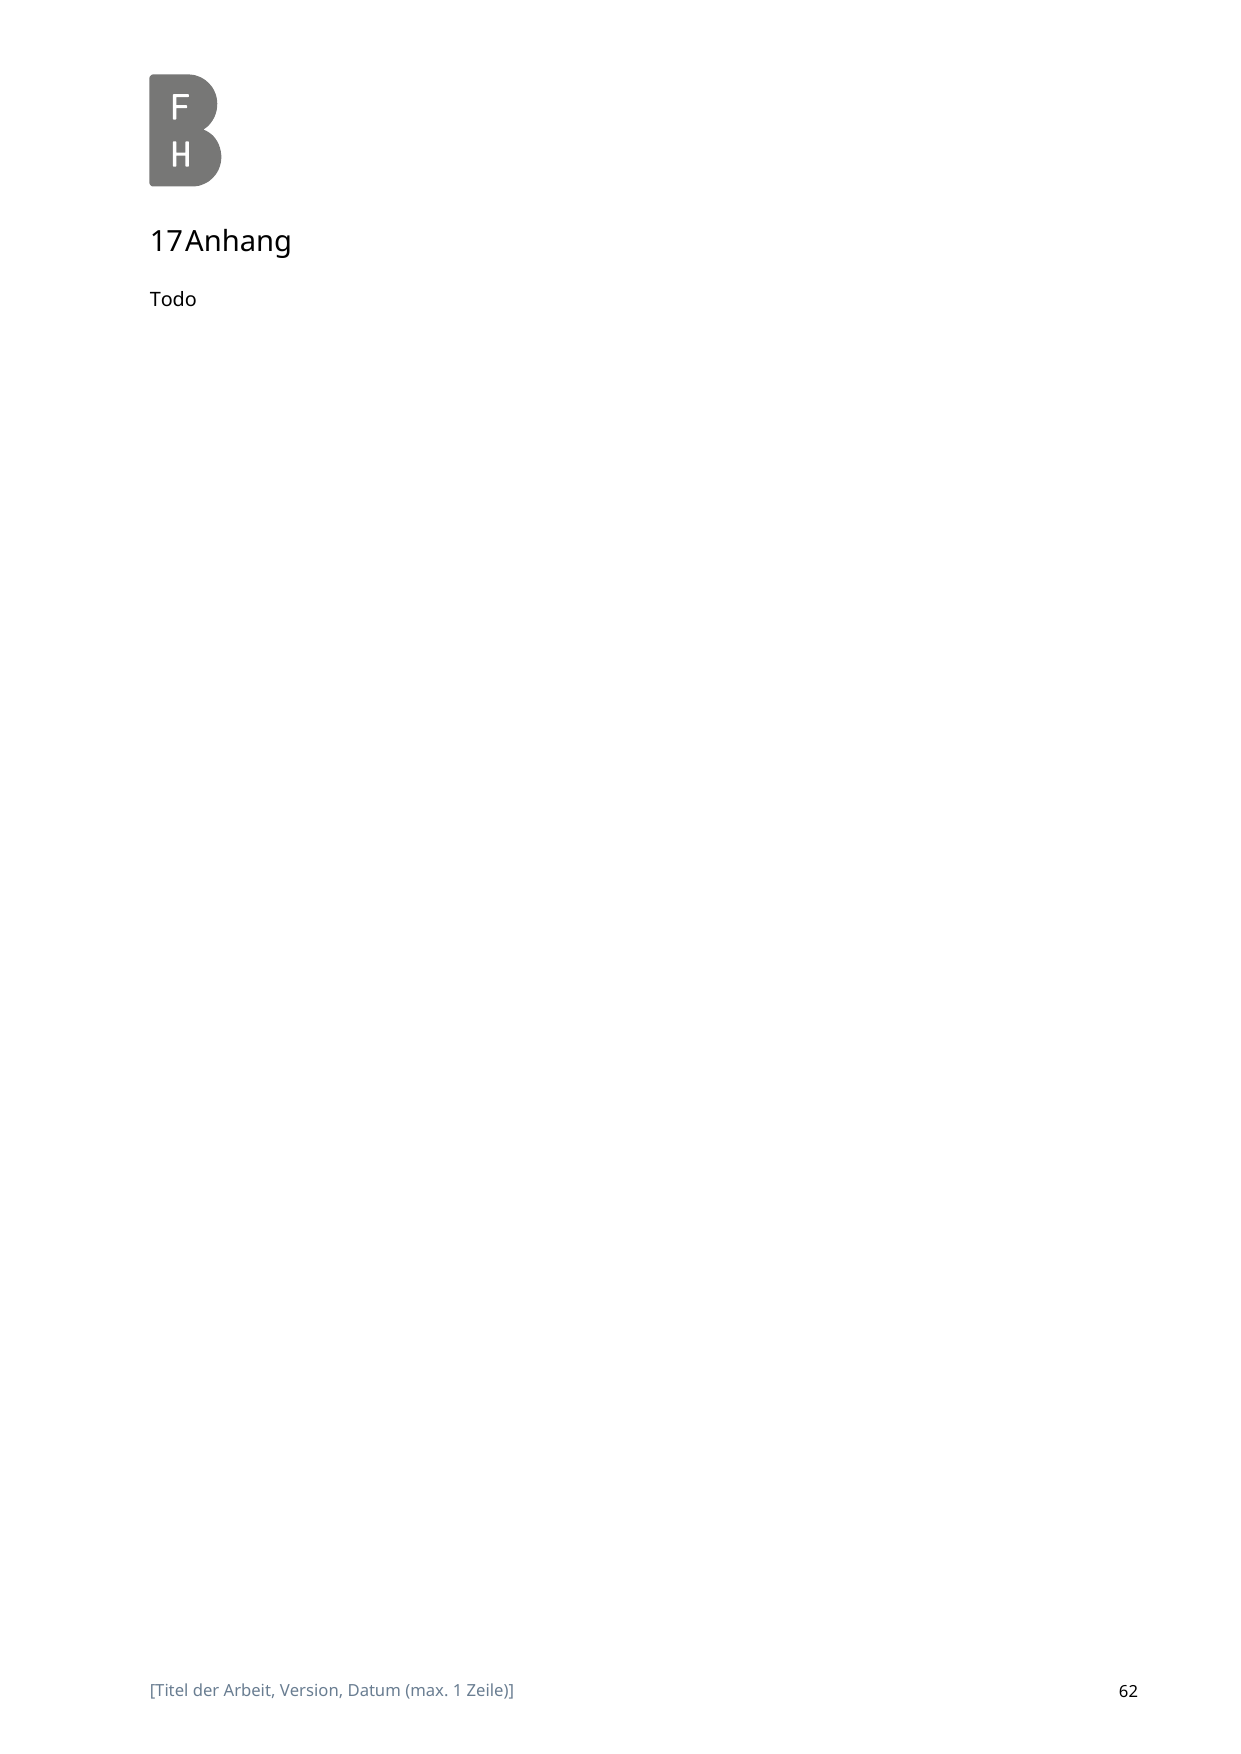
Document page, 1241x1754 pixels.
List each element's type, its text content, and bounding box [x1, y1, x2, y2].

subtitle Anhang [149, 221, 1136, 260]
text Todo [149, 285, 1136, 312]
